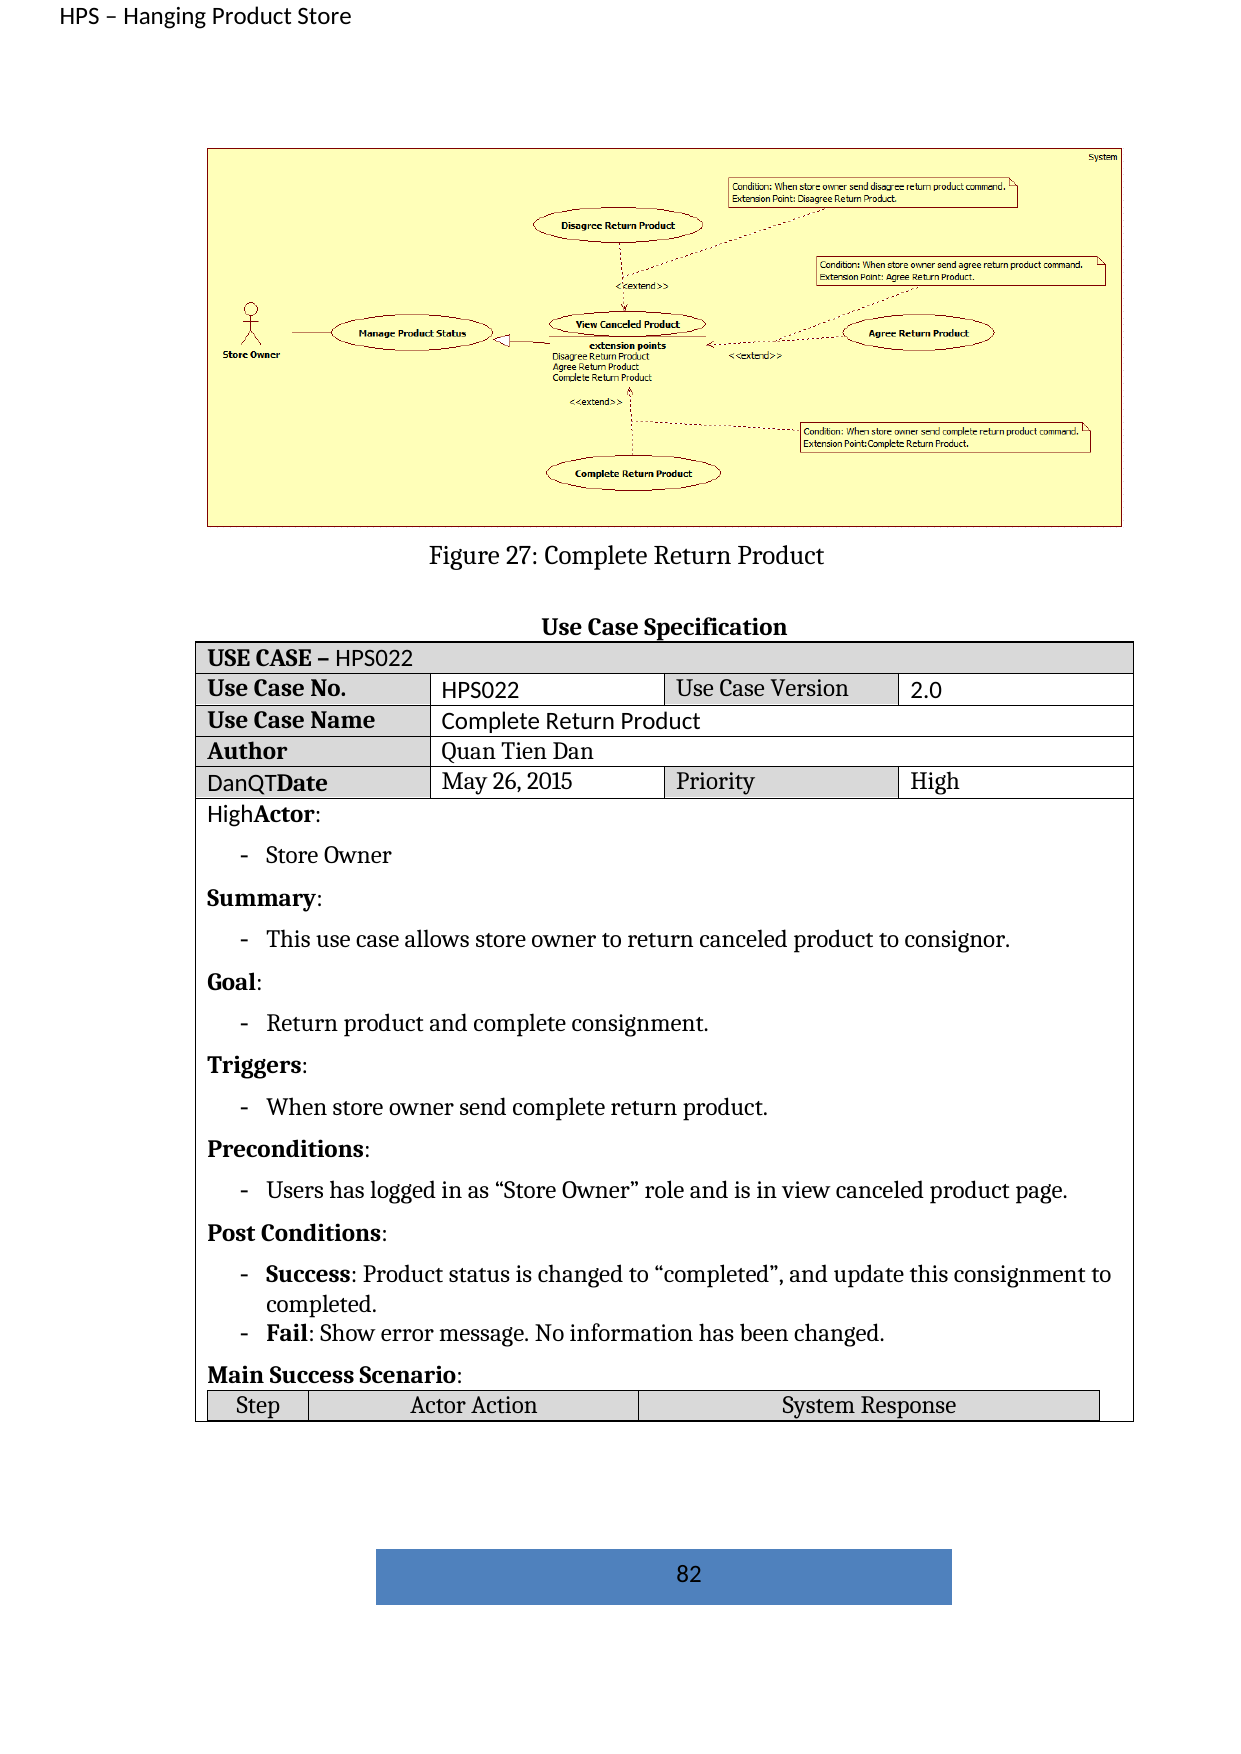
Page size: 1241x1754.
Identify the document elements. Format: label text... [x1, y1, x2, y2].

table_cell Use Case No. [196, 674, 430, 704]
table_header USE CASE – [196, 643, 1133, 673]
table_cell Date [196, 767, 430, 797]
table_cell Author [196, 737, 430, 766]
table_cell Priority [665, 767, 898, 797]
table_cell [196, 799, 1133, 1421]
table_cell Use Case Version [665, 674, 898, 704]
table_cell Use Case Name [196, 706, 430, 736]
picture [207, 147, 1124, 528]
list Use Case Specification [207, 613, 1122, 641]
